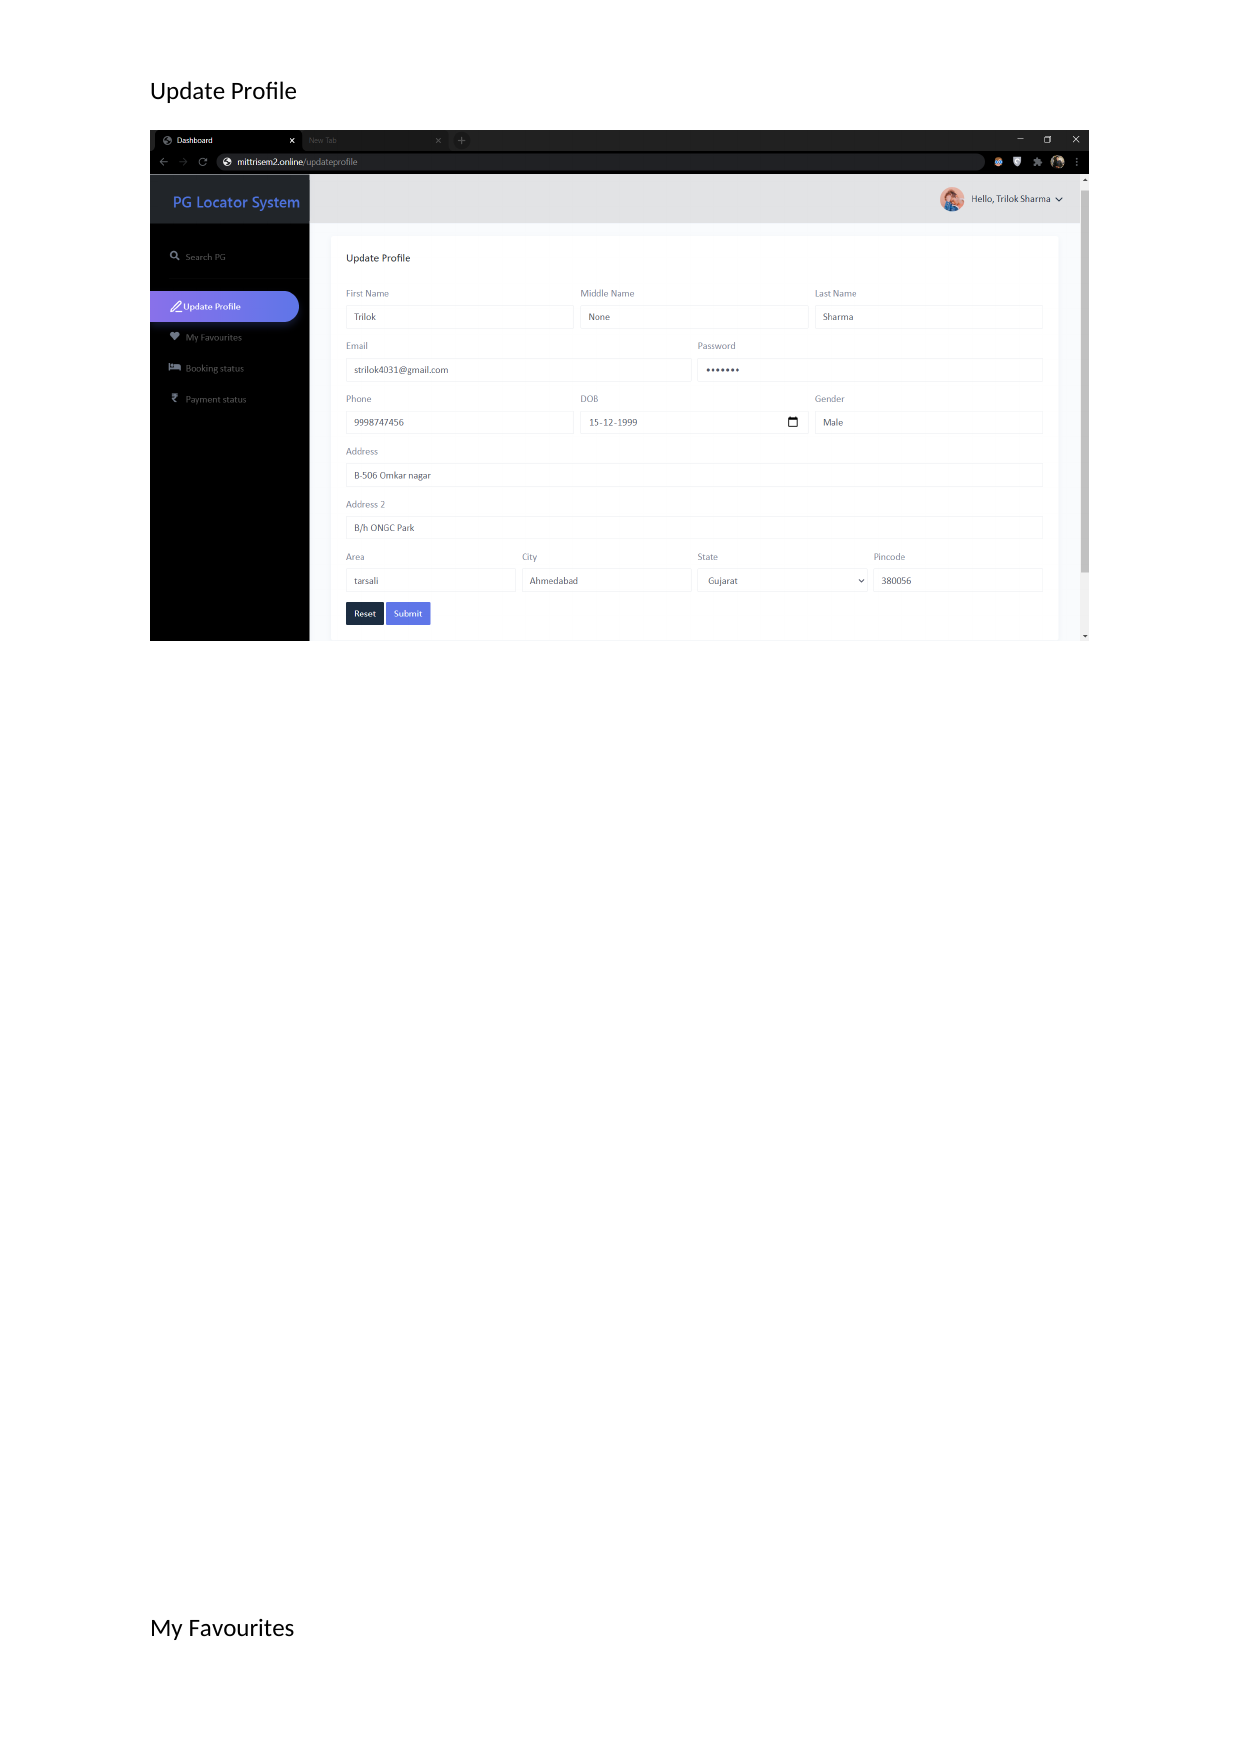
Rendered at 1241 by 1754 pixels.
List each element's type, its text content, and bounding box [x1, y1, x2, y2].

picture [150, 130, 1089, 641]
text My Favourites [150, 1612, 1090, 1642]
text Update Profile [150, 75, 1090, 106]
